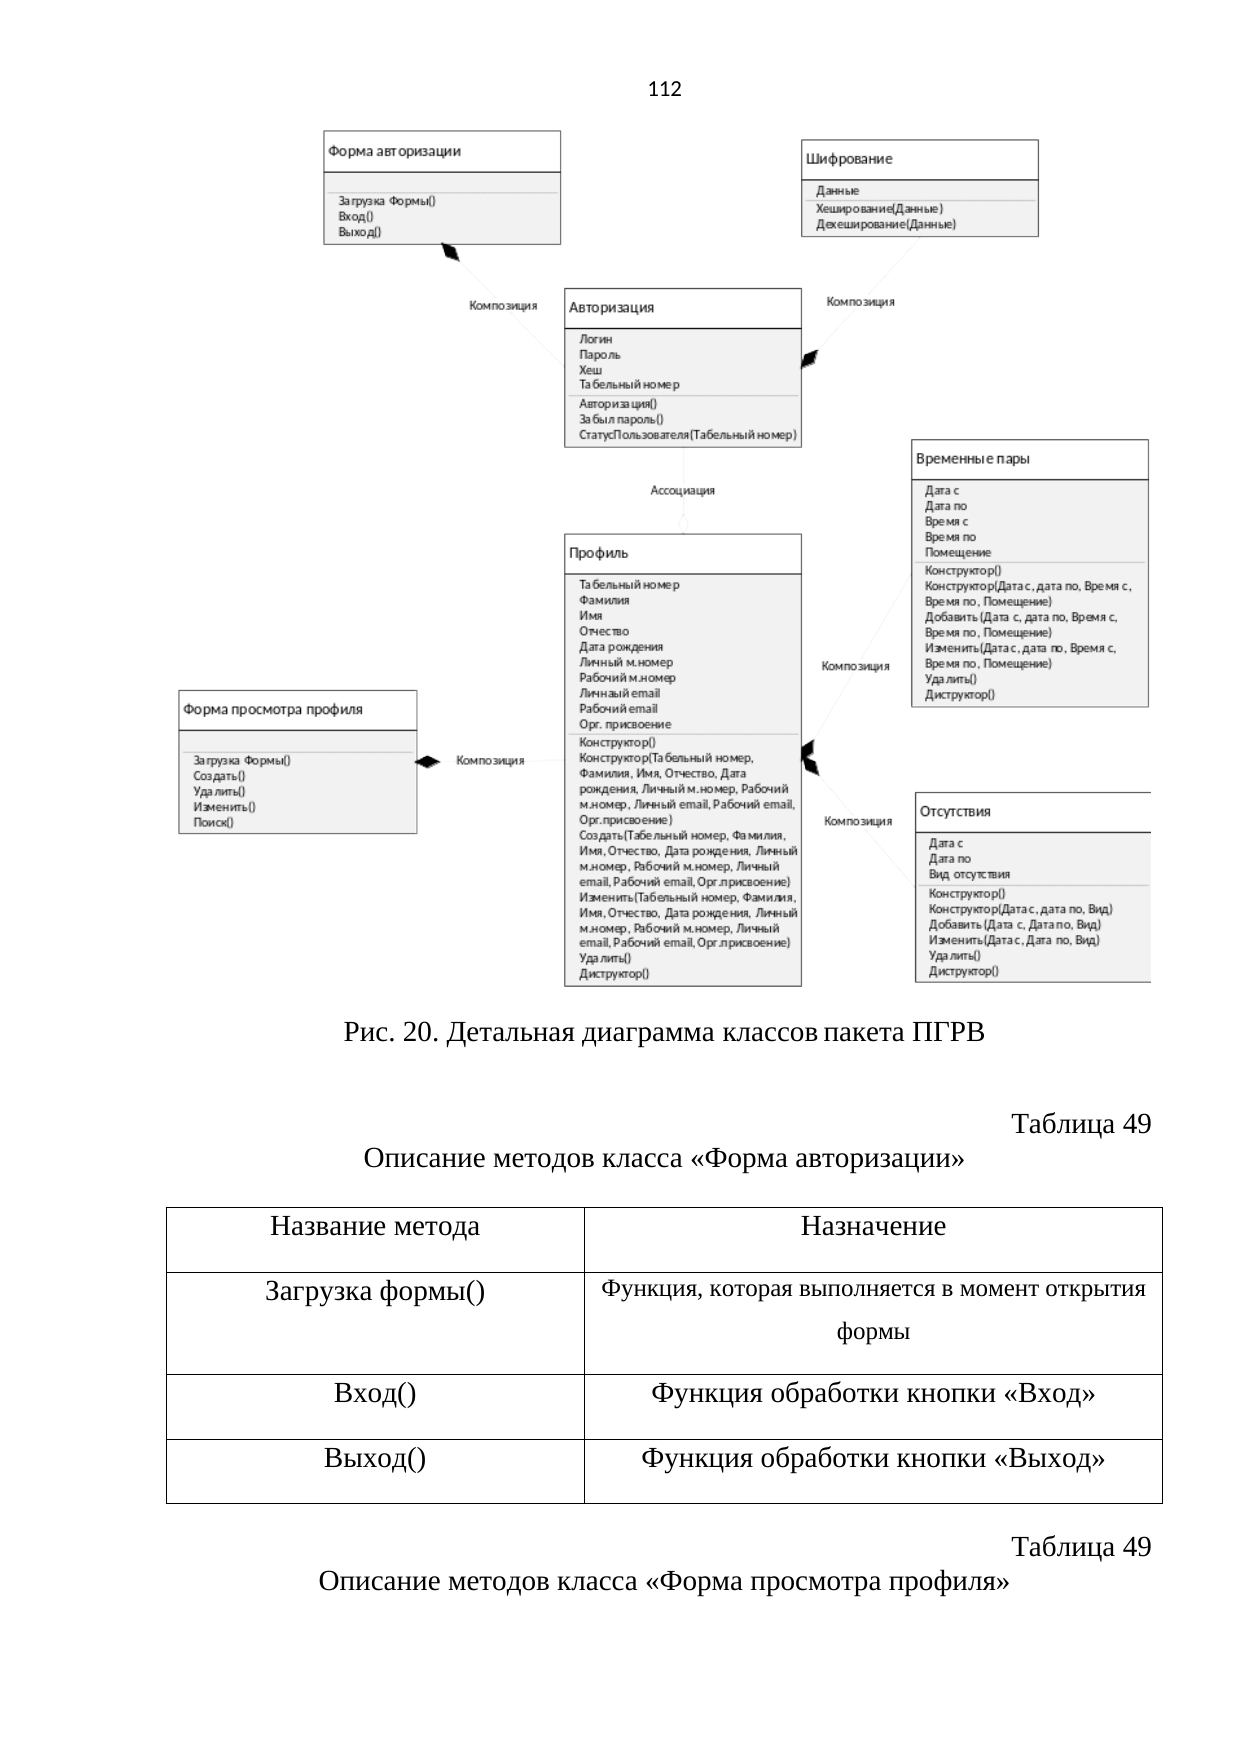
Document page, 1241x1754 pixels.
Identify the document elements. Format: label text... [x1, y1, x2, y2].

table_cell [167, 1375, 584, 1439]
text Таблица 49 [251, 1107, 1152, 1140]
text Описание методов класса «Форма просмотра профиля» [177, 1563, 1152, 1596]
text Рис. 20. Детальная диаграмма классов пакета ПГРВ [177, 1014, 1152, 1048]
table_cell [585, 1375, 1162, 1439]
text Описание методов класса «Форма авторизации» [177, 1140, 1152, 1174]
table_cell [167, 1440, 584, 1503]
text Таблица 49 [251, 1529, 1152, 1563]
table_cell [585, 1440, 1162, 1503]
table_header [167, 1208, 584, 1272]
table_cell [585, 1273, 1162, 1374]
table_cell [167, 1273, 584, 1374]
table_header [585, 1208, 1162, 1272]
